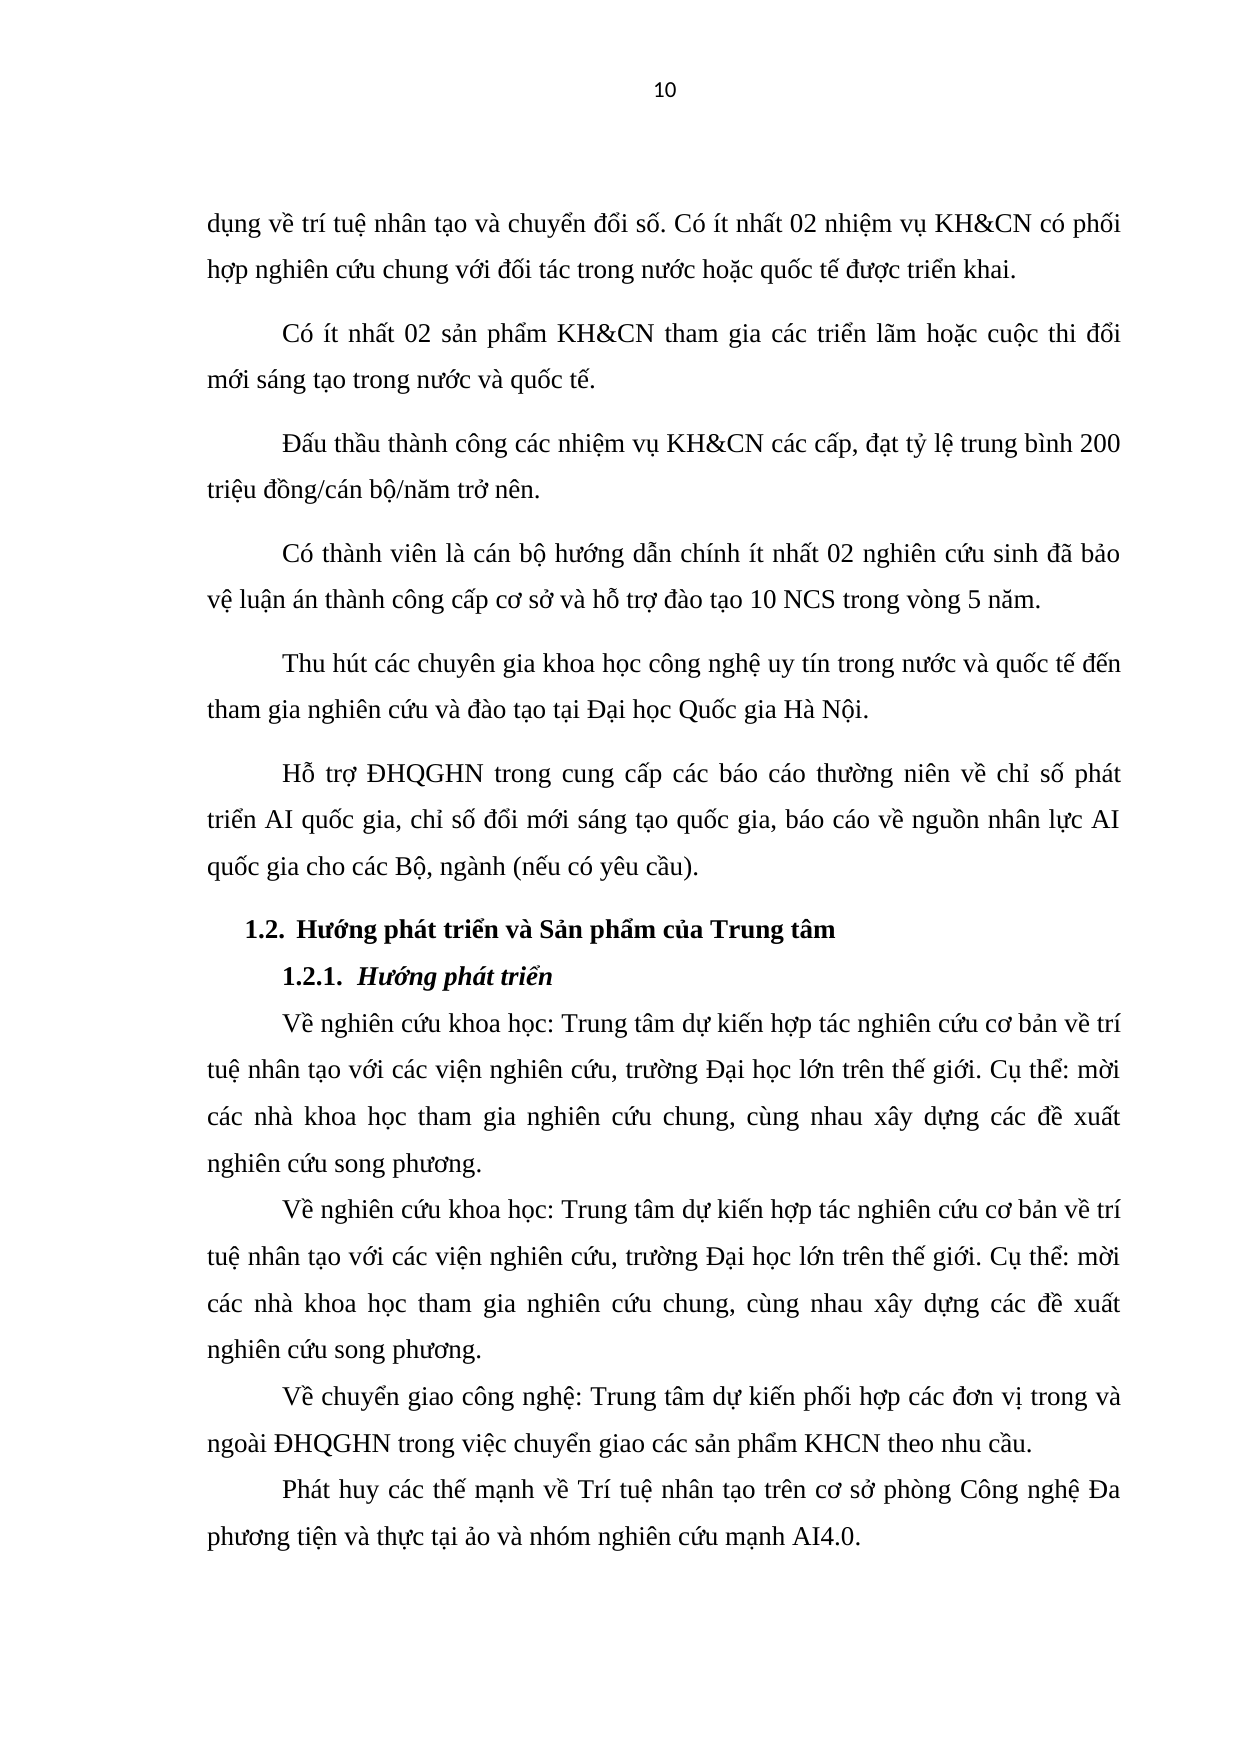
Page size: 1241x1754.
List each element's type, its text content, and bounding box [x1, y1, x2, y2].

text Đấu thầu thành công các nhiệm vụ KH&CN các cấp, đạt tỷ lệ trung bình 200 triệu đồng/cán bộ/năm trở nên. [207, 427, 1122, 504]
text Có thành viên là cán bộ hướng dẫn chính ít nhất 02 nghiên cứu sinh đã bảo vệ luận án thành công cấp cơ sở và hỗ trợ đào tạo 10 NCS trong vòng 5 năm. [207, 537, 1122, 614]
text Hỗ trợ ĐHQGHN trong cung cấp các báo cáo thường niên về chỉ số phát triển AI quốc gia, chỉ số đổi mới sáng tạo quốc gia, báo cáo về nguồn nhân lực AI quốc gia cho các Bộ, ngành (nếu có yêu cầu). [207, 757, 1122, 881]
subtitle Hướng phát triển và Sản phẩm của Trung tâm [244, 913, 1122, 944]
subtitle Hướng phát triển [282, 960, 1122, 991]
text Về nghiên cứu khoa học: Trung tâm dự kiến hợp tác nghiên cứu cơ bản về trí tuệ nhân tạo với các viện nghiên cứu, trường Đại học lớn trên thế giới. Cụ thể: mời các nhà khoa học tham gia nghiên cứu chung, cùng nhau xây dựng các đề xuất nghiên cứu song phương. [207, 1193, 1122, 1364]
text Thu hút các chuyên gia khoa học công nghệ uy tín trong nước và quốc tế đến tham gia nghiên cứu và đào tạo tại Đại học Quốc gia Hà Nội. [207, 647, 1122, 724]
text Về chuyển giao công nghệ: Trung tâm dự kiến phối hợp các đơn vị trong và ngoài ĐHQGHN trong việc chuyển giao các sản phẩm KHCN theo nhu cầu. [207, 1380, 1122, 1458]
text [207, 207, 1122, 284]
text Có ít nhất 02 sản phẩm KH&CN tham gia các triển lãm hoặc cuộc thi đổi mới sáng tạo trong nước và quốc tế. [207, 317, 1122, 394]
text Về nghiên cứu khoa học: Trung tâm dự kiến hợp tác nghiên cứu cơ bản về trí tuệ nhân tạo với các viện nghiên cứu, trường Đại học lớn trên thế giới. Cụ thể: mời các nhà khoa học tham gia nghiên cứu chung, cùng nhau xây dựng các đề xuất nghiên cứu song phương. [207, 1007, 1122, 1178]
text Phát huy các thế mạnh về Trí tuệ nhân tạo trên cơ sở phòng Công nghệ Đa phương tiện và thực tại ảo và nhóm nghiên cứu mạnh AI4.0. [207, 1473, 1122, 1551]
